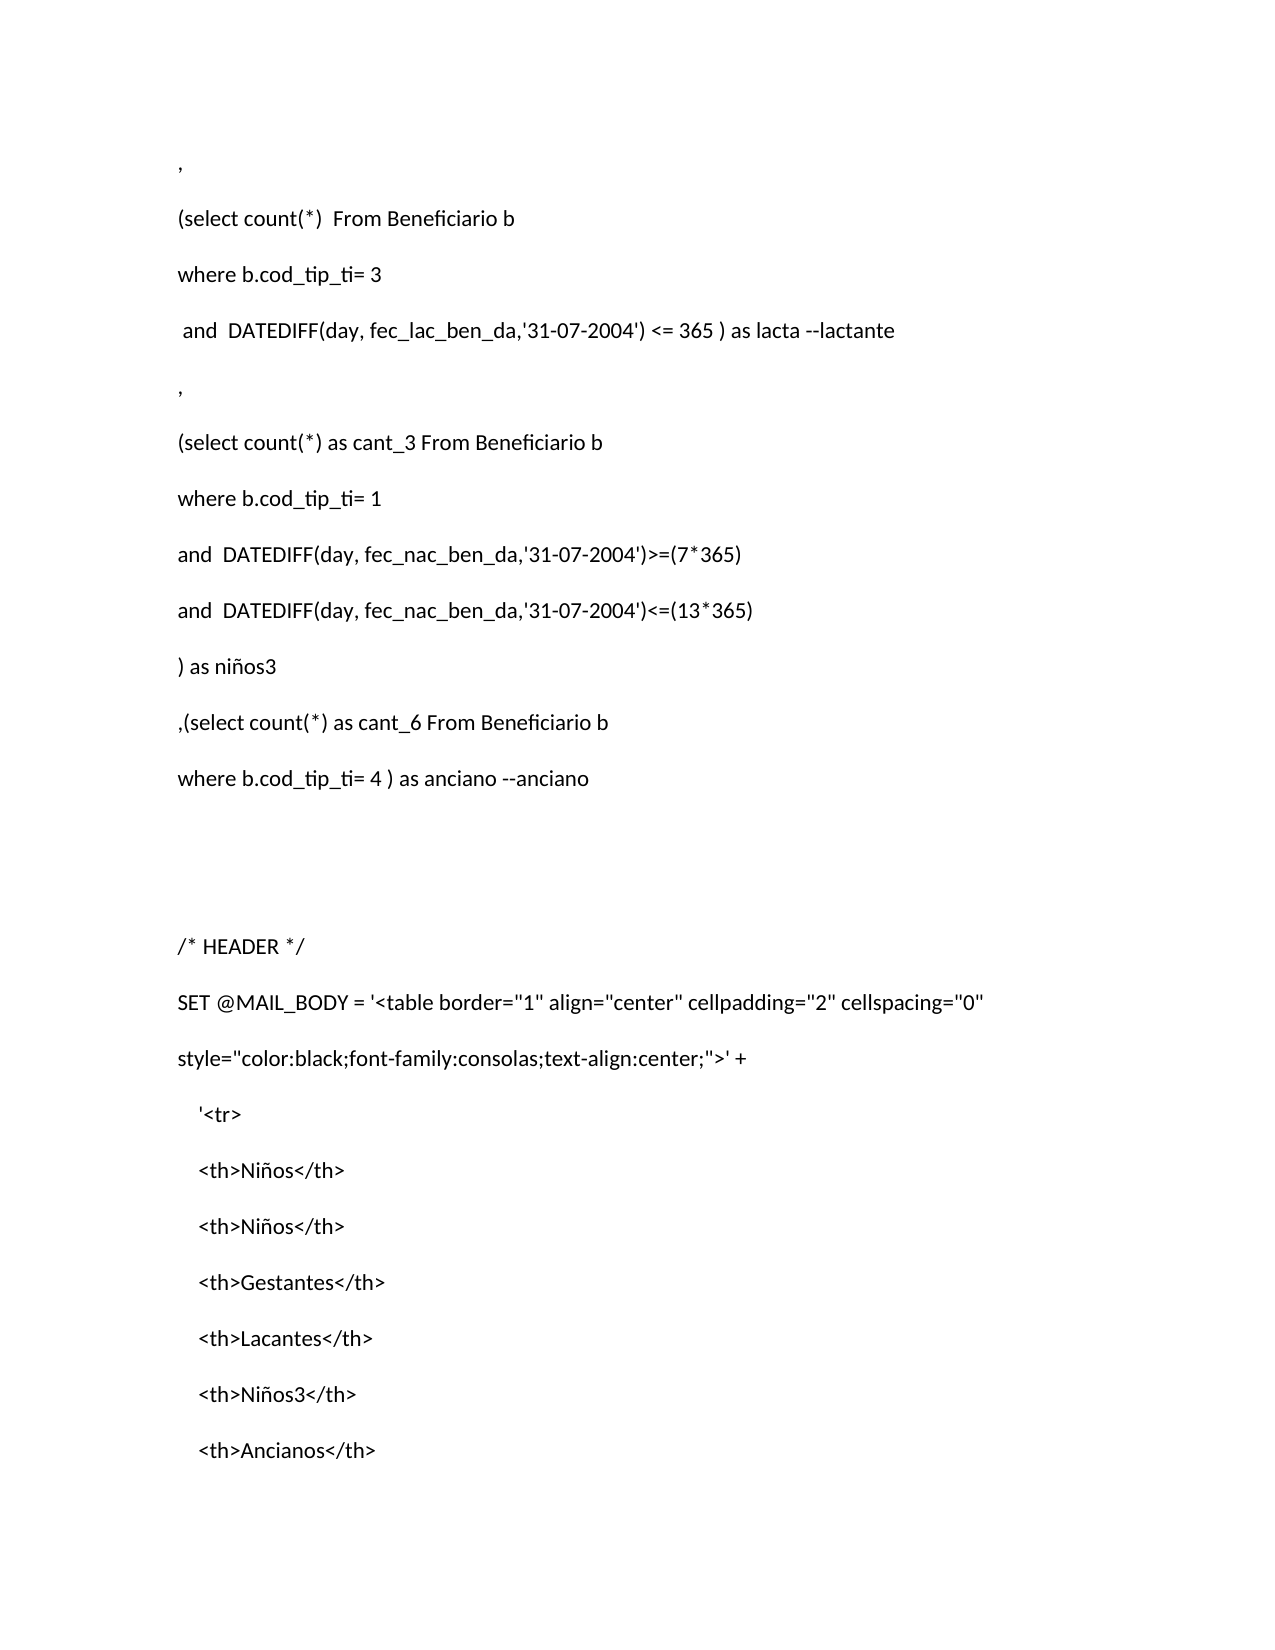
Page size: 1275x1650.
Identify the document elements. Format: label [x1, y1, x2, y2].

text [177, 148, 1098, 1464]
